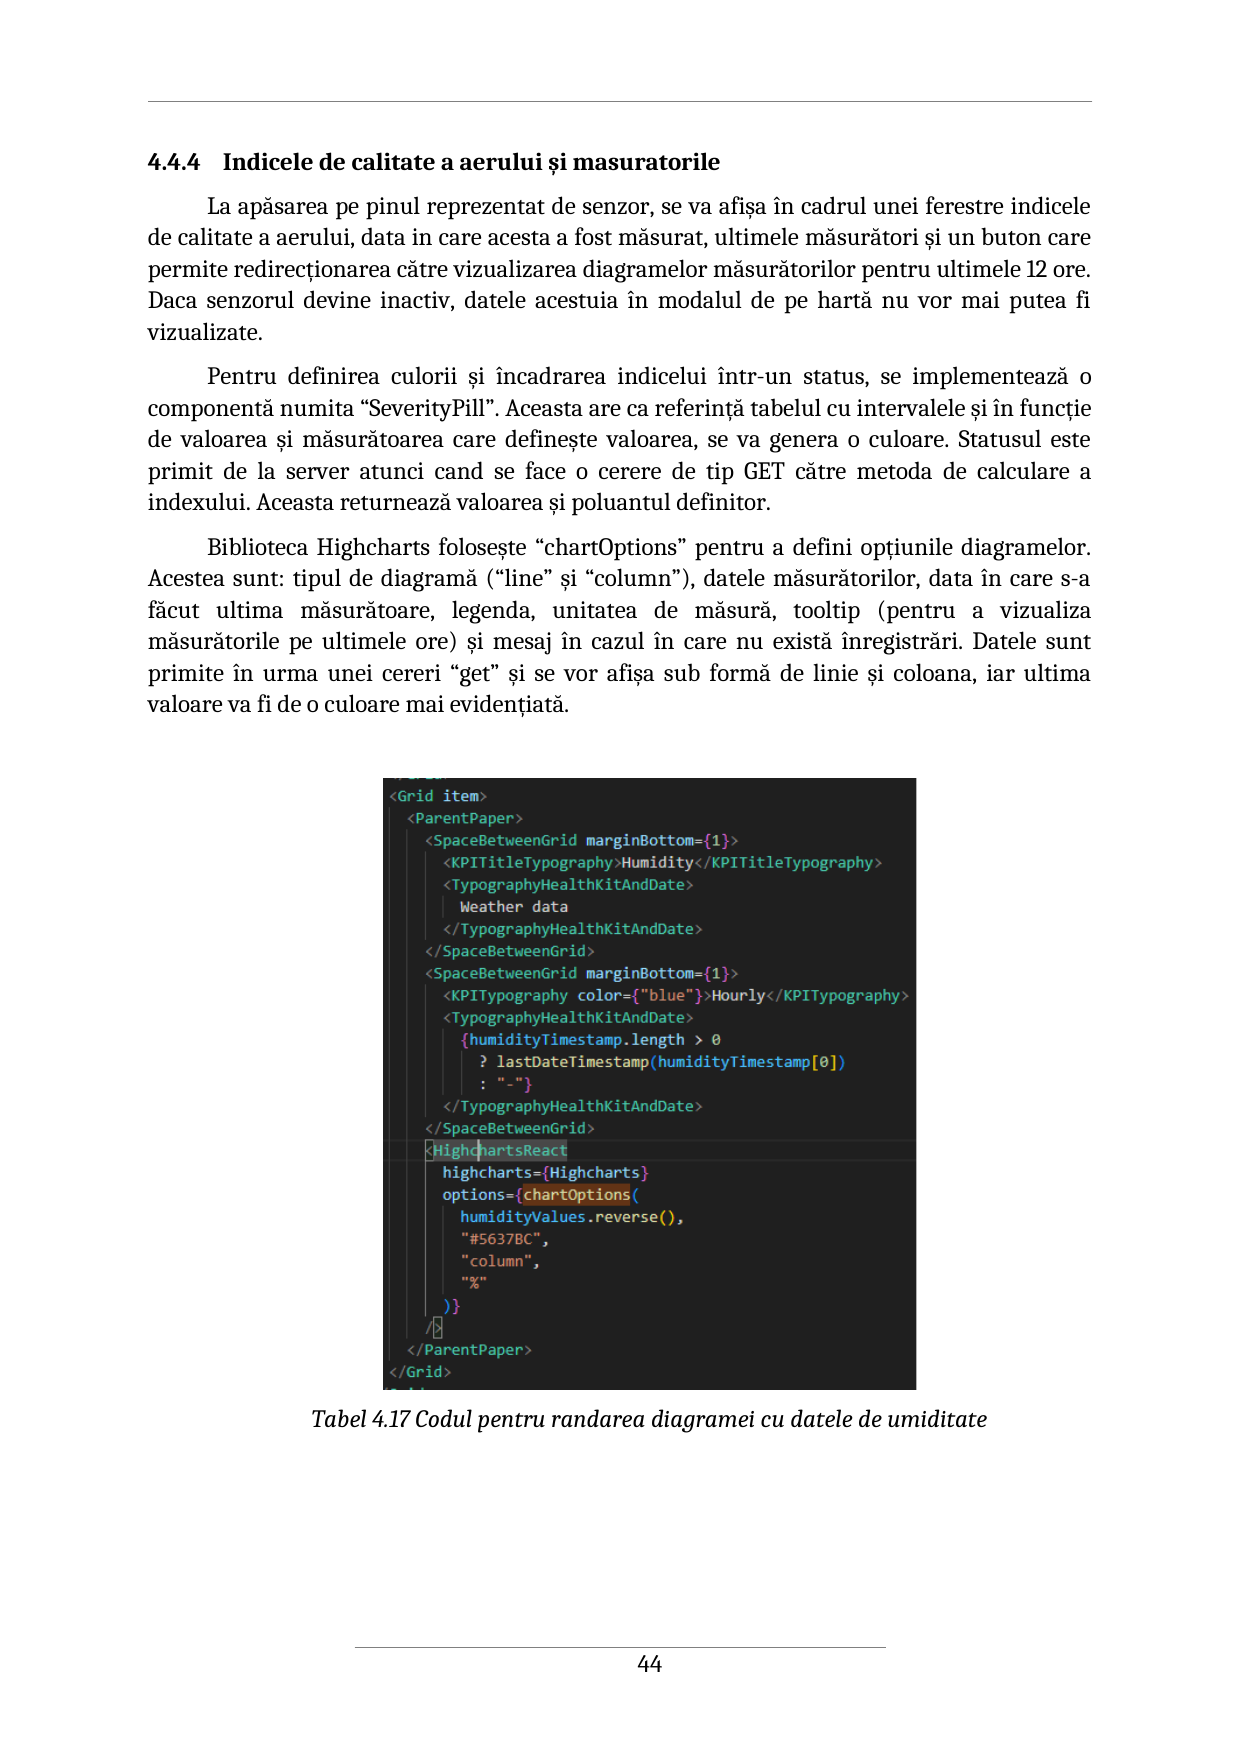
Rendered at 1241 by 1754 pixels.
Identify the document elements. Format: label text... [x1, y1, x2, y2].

text Pentru definirea culorii și încadrarea indicelui într-un status, se implementează o componentă numita “SeverityPill”. Aceasta are ca referință tabelul cu intervalele și în funcție de valoarea și măsurătoarea care definește valoarea, se va genera o culoare. Statusul este primit de la server atunci cand se face o cerere de tip GET către metoda de calculare a indexului. Aceasta returnează valoarea și poluantul definitor. [148, 362, 1092, 517]
text Tabel 4.17 Codul pentru randarea diagramei cu datele de umiditate [148, 1405, 1092, 1433]
picture [383, 778, 917, 1390]
text La apăsarea pe pinul reprezentat de senzor, se va afișa în cadrul unei ferestre indicele de calitate a aerului, data in care acesta a fost măsurat, ultimele măsurători și un buton care permite redirecționarea către vizualizarea diagramelor măsurătorilor pentru ultimele 12 ore. Daca senzorul devine inactiv, datele acestuia în modalul de pe hartă nu vor mai putea fi vizualizate. [148, 192, 1092, 347]
text Biblioteca Highcharts folosește “chartOptions” pentru a defini opțiunile diagramelor. Acestea sunt: tipul de diagramă (“line” și “column”), datele măsurătorilor, data în care s-a făcut ultima măsurătoare, legenda, unitatea de măsură, tooltip (pentru a vizualiza măsurătorile pe ultimele ore) și mesaj în cazul în care nu există înregistrări. Datele sunt primite în urma unei cereri “get” și se vor afișa sub formă de linie și coloana, iar ultima valoare va fi de o culoare mai evidențiată. [148, 532, 1092, 719]
subtitle Indicele de calitate a aerului și masuratorile [148, 148, 1092, 176]
